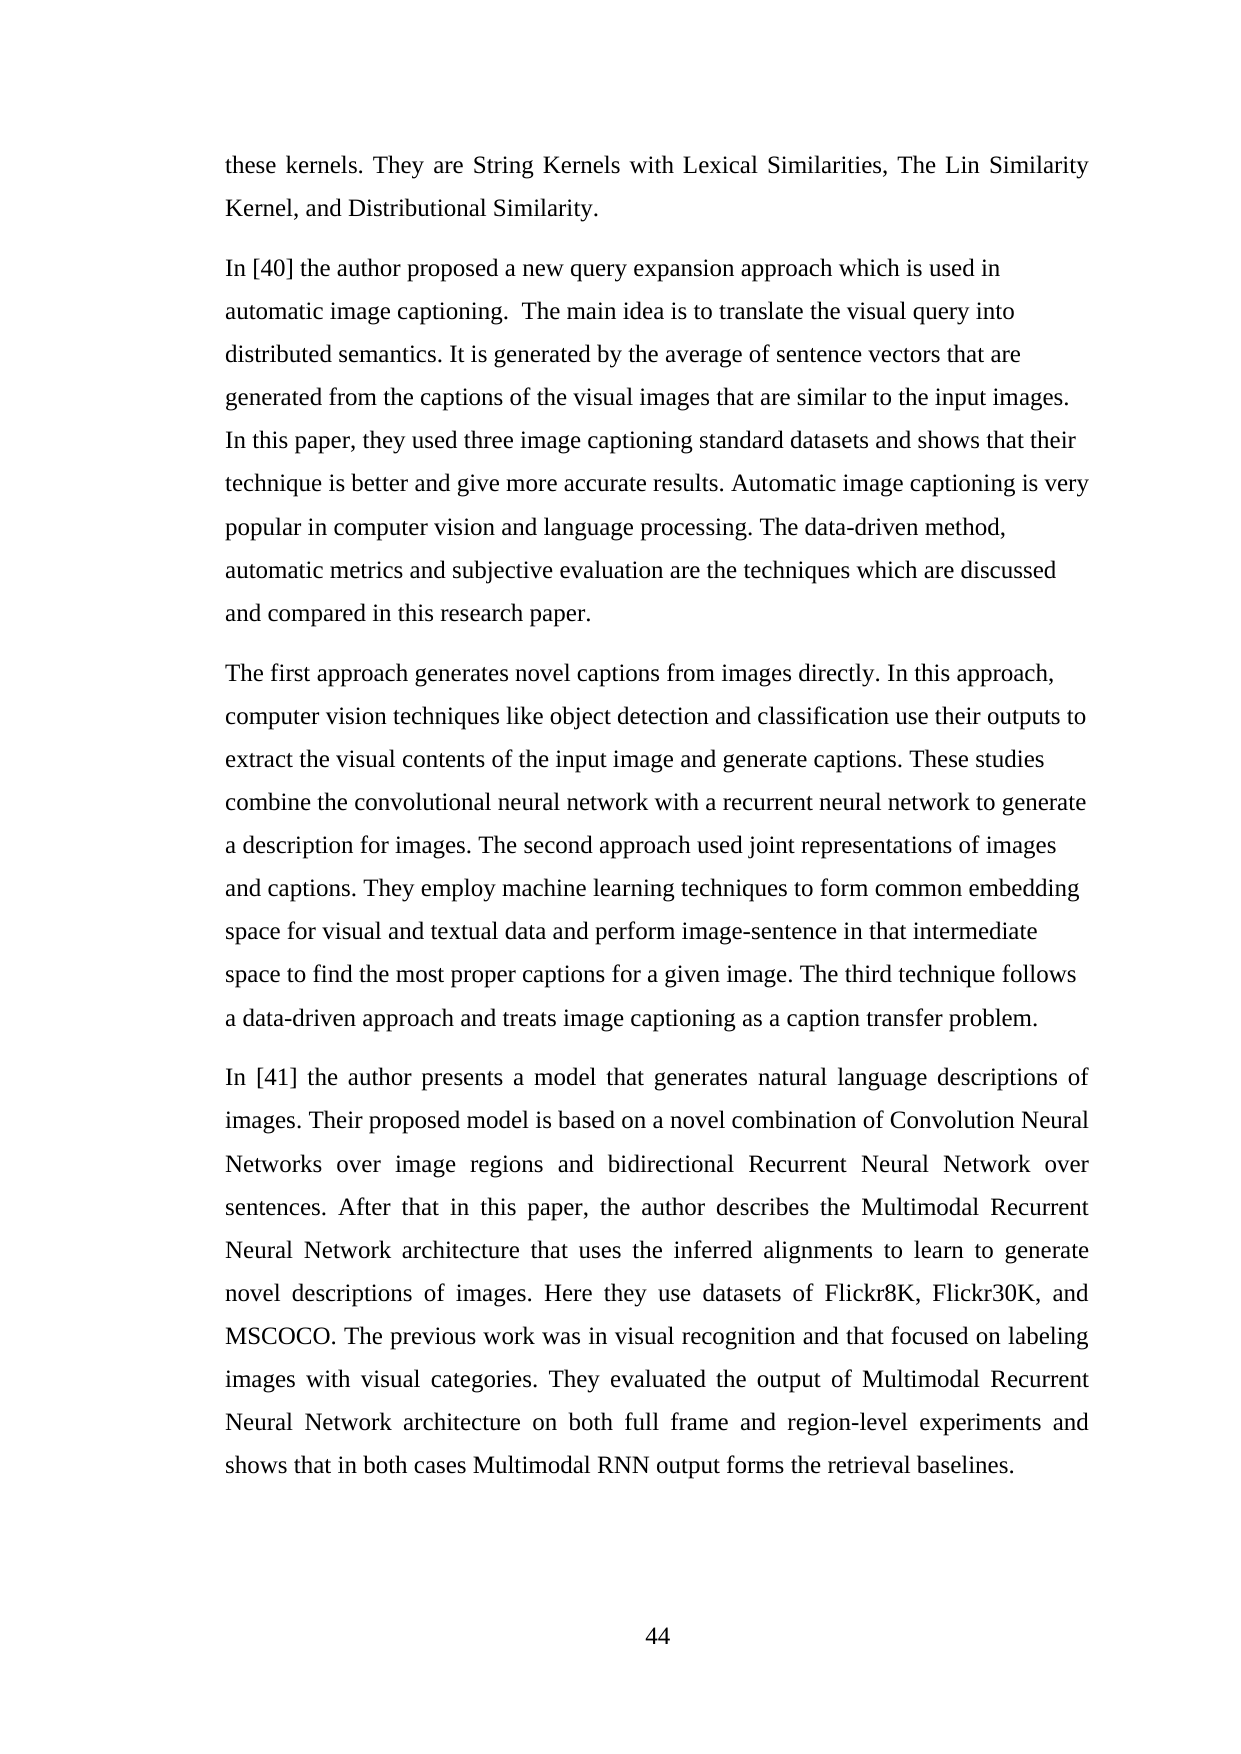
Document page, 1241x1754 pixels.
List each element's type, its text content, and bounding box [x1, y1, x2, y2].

text In [40] the author proposed a new query expansion approach which is used in automatic image captioning. The main idea is to translate the visual query into distributed semantics. It is generated by the average of sentence vectors that are generated from the captions of the visual images that are similar to the input images. In this paper, they used three image captioning standard datasets and shows that their technique is better and give more accurate results. Automatic image captioning is very popular in computer vision and language processing. The data-driven method, automatic metrics and subjective evaluation are the techniques which are discussed and compared in this research paper. [225, 253, 1090, 627]
text In [41] the author presents a model that generates natural language descriptions of images. Their proposed model is based on a novel combination of Convolution Neural Networks over image regions and bidirectional Recurrent Neural Network over sentences. After that in this paper, the author describes the Multimodal Recurrent Neural Network architecture that uses the inferred alignments to learn to generate novel descriptions of images. Here they use datasets of Flickr8K, Flickr30K, and MSCOCO. The previous work was in visual recognition and that focused on labeling images with visual categories. They evaluated the output of Multimodal Recurrent Neural Network architecture on both full frame and region-level experiments and shows that in both cases Multimodal RNN output forms the retrieval baselines. [225, 1062, 1090, 1479]
text The first approach generates novel captions from images directly. In this approach, computer vision techniques like object detection and classification use their outputs to extract the visual contents of the input image and generate captions. These studies combine the convolutional neural network with a recurrent neural network to generate a description for images. The second approach used joint representations of images and captions. They employ machine learning techniques to form common embedding space for visual and textual data and perform image-sentence in that intermediate space to find the most proper captions for a given image. The third technique follows a data-driven approach and treats image captioning as a caption transfer problem. [225, 658, 1090, 1031]
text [225, 150, 1090, 222]
